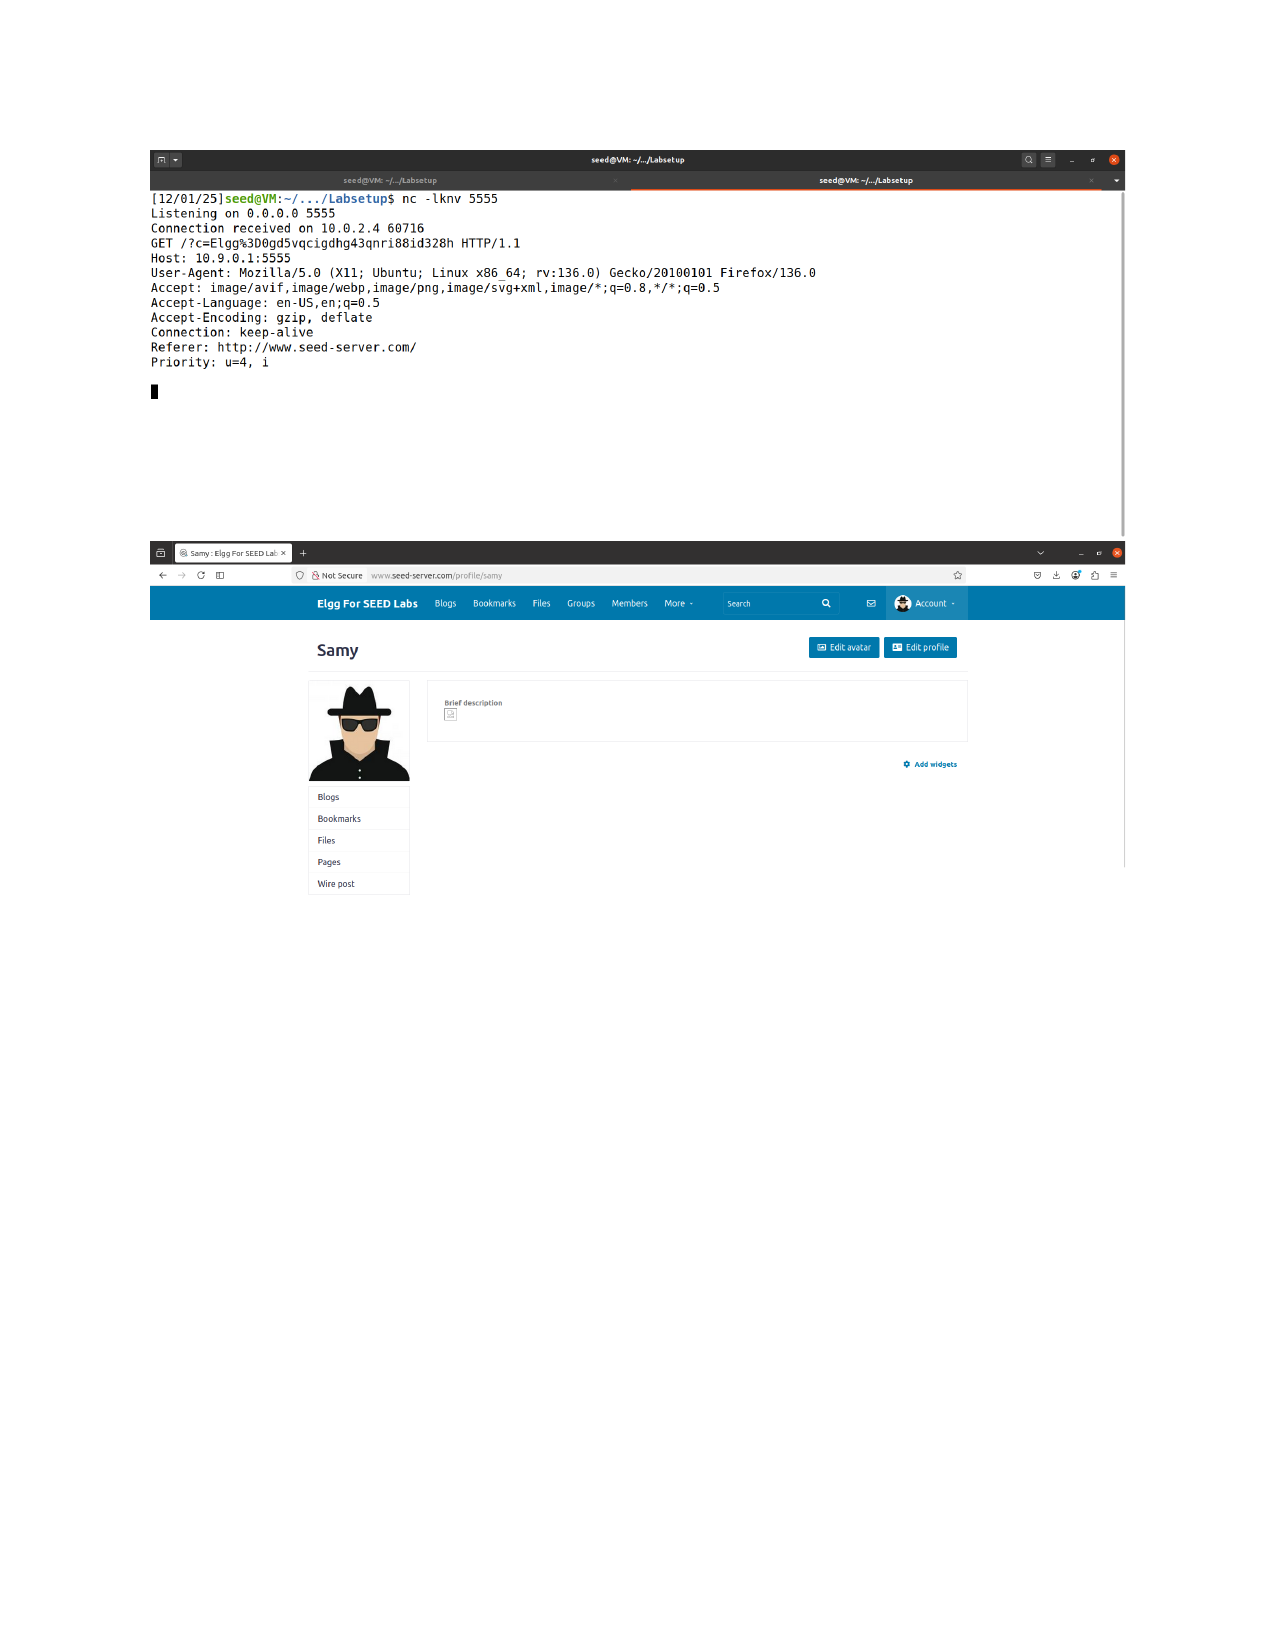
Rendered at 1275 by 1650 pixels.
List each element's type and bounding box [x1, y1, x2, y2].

picture [150, 541, 1125, 929]
picture [150, 150, 1125, 538]
